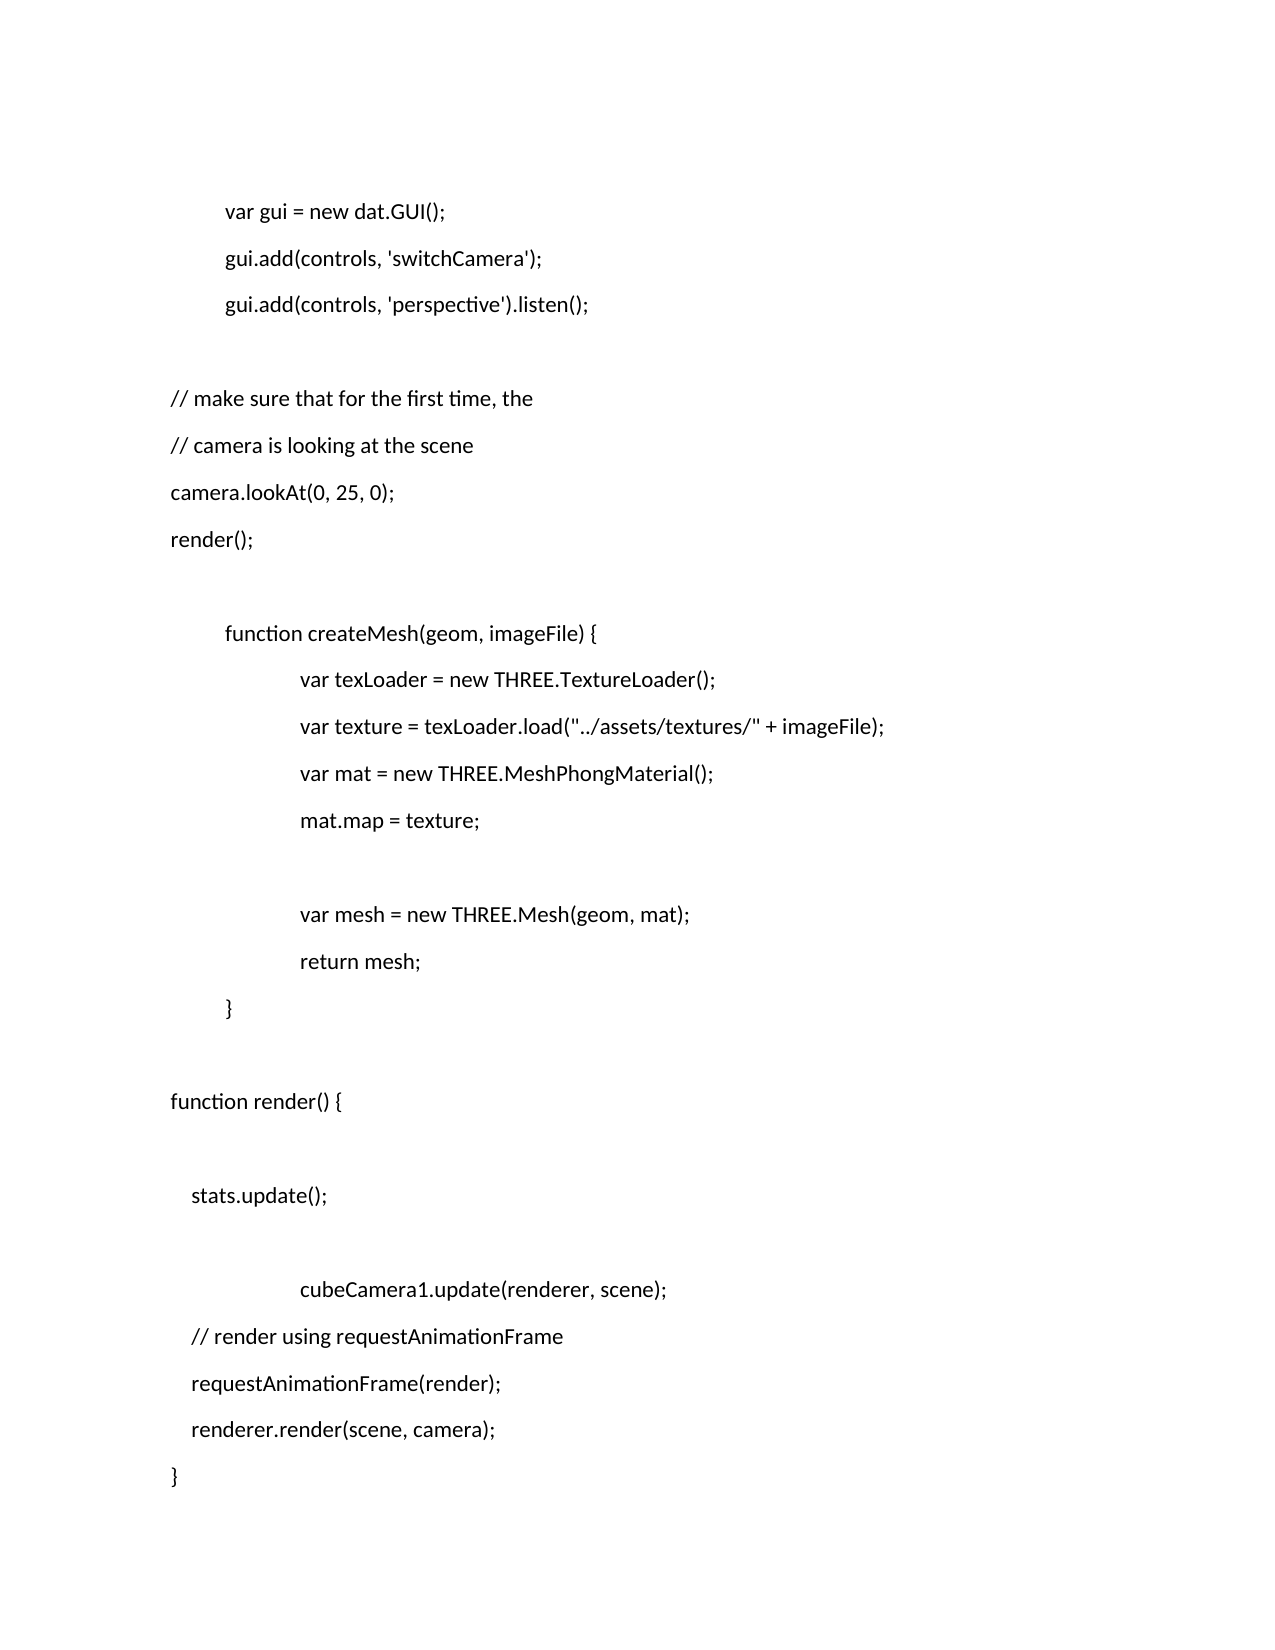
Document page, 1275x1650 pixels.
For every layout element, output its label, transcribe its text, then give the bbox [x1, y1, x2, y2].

text var texture = texLoader.load("../assets/textures/" + imageFile); [150, 712, 1125, 741]
text gui.add(controls, 'perspective').listen(); [150, 291, 1125, 319]
text // camera is looking at the scene [150, 431, 1125, 459]
text render(); [150, 525, 1125, 553]
text // render using requestAnimationFrame [150, 1322, 1125, 1350]
text var mesh = new THREE.Mesh(geom, mat); [150, 900, 1125, 928]
text var mat = new THREE.MeshPhongMaterial(); [150, 759, 1125, 787]
text function createMesh(geom, imageFile) { [150, 619, 1125, 647]
text cubeCamera1.update(renderer, scene); [150, 1275, 1125, 1303]
text camera.lookAt(0, 25, 0); [150, 478, 1125, 506]
text } [150, 1462, 1125, 1491]
text function render() { [150, 1087, 1125, 1116]
text renderer.render(scene, camera); [150, 1416, 1125, 1444]
text var texLoader = new THREE.TextureLoader(); [150, 666, 1125, 694]
text gui.add(controls, 'switchCamera'); [150, 244, 1125, 272]
text } [150, 994, 1125, 1022]
text var gui = new dat.GUI(); [150, 197, 1125, 225]
text return mesh; [150, 947, 1125, 975]
text stats.update(); [150, 1181, 1125, 1209]
text mat.map = texture; [150, 806, 1125, 834]
text // make sure that for the first time, the [150, 384, 1125, 412]
text requestAnimationFrame(render); [150, 1369, 1125, 1397]
